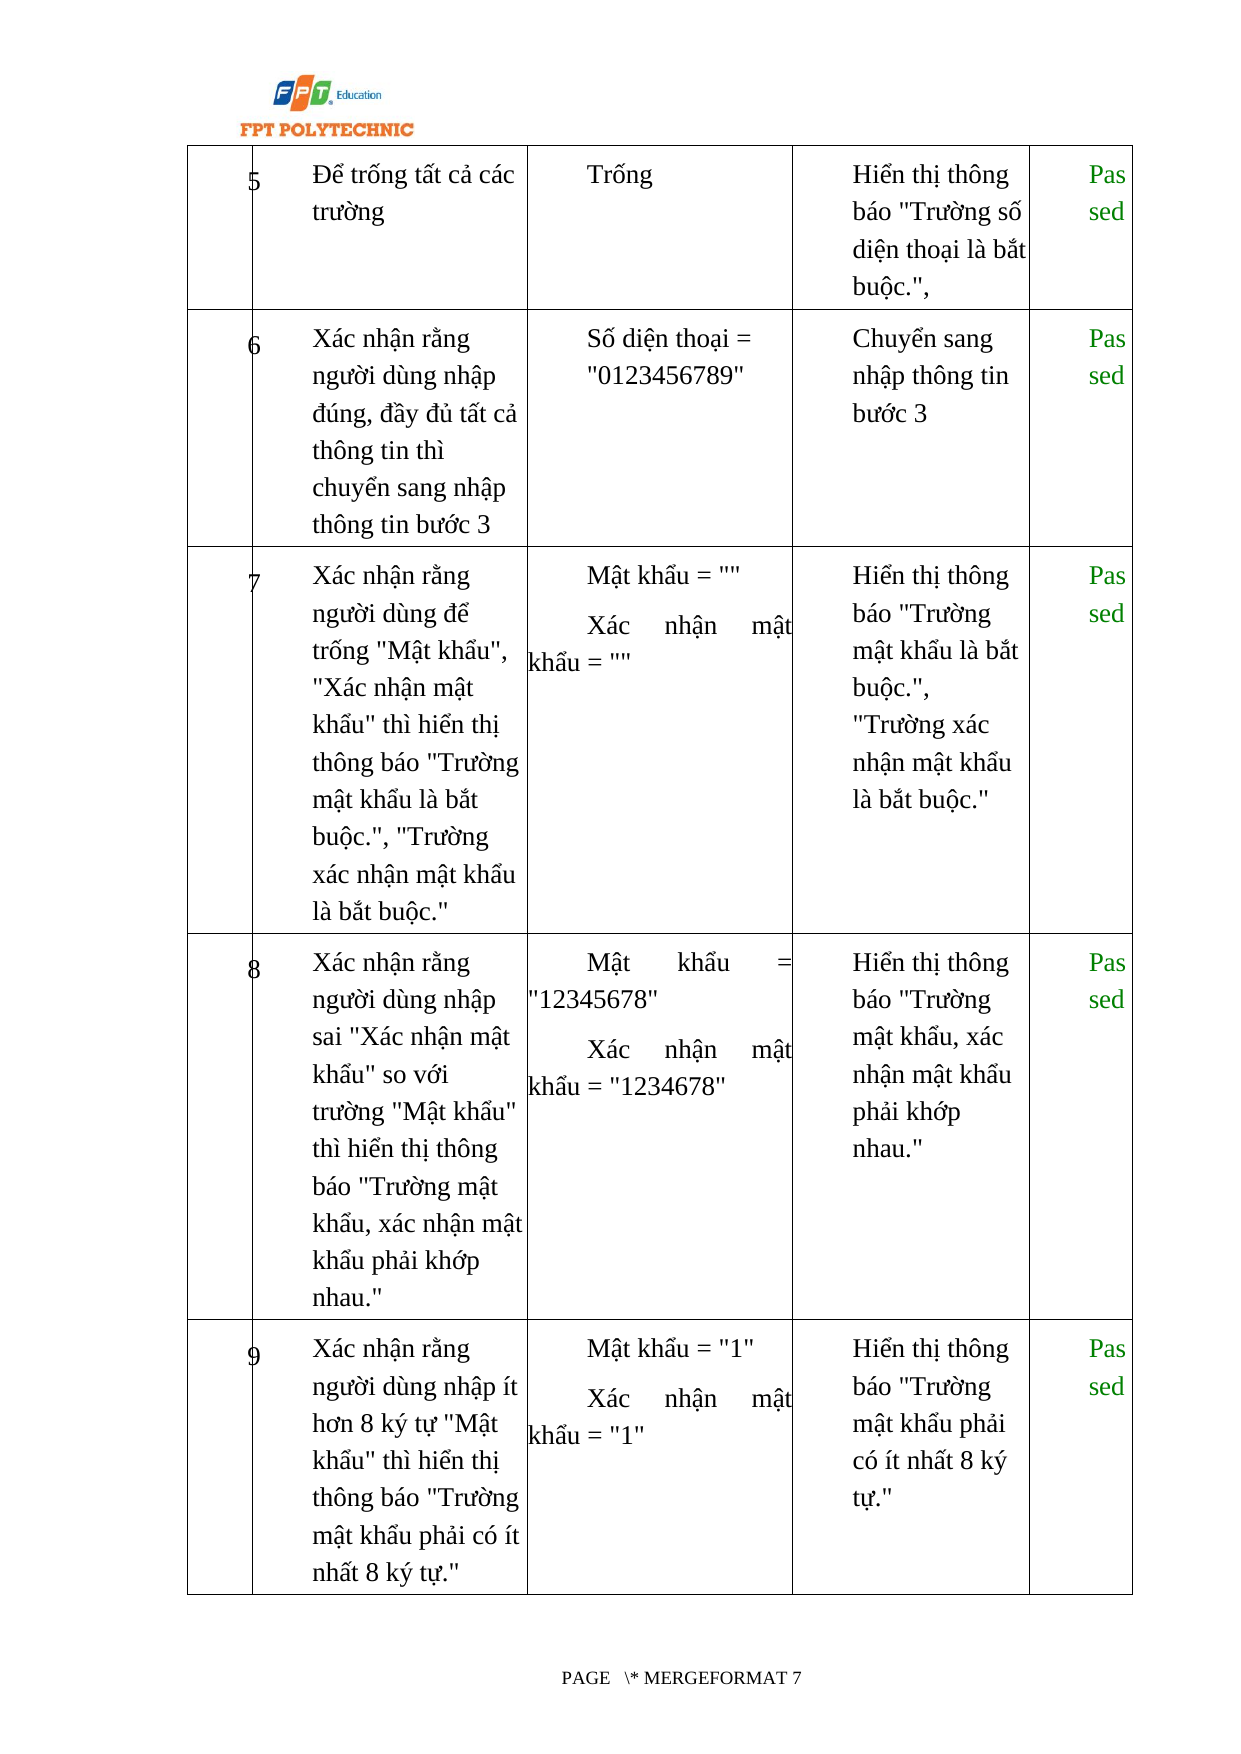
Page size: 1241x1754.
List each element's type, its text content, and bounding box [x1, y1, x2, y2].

table_cell Passed [1030, 934, 1132, 1319]
table_cell Passed [1030, 146, 1132, 309]
table_cell Hiển thị thông báo "Trường mật khẩu phải có ít nhất 8 ký tự." [793, 1320, 1029, 1593]
table_cell 8 [188, 934, 252, 1319]
table_cell Xác nhận rằng người dùng để trống "Mật khẩu", "Xác nhận mật khẩu" thì hiển thị thông báo "Trường mật khẩu là bắt buộc.", "Trường xác nhận mật khẩu là bắt buộc." [253, 547, 527, 932]
picture [236, 71, 415, 141]
table_cell Hiển thị thông báo "Trường số diện thoại là bắt buộc.", [793, 146, 1029, 309]
table_cell Mật khẩu = "1" Xác nhận mật khẩu = "1" [528, 1320, 792, 1593]
table_cell Passed [1030, 547, 1132, 932]
table_cell Trống [528, 146, 792, 309]
table_cell 5 [188, 146, 252, 309]
table_cell Passed [1030, 1320, 1132, 1593]
table_cell Chuyển sang nhập thông tin bước 3 [793, 310, 1029, 546]
table_cell Để trống tất cả các trường [253, 146, 527, 309]
table_cell Xác nhận rằng người dùng nhập sai "Xác nhận mật khẩu" so với trường "Mật khẩu" thì hiển thị thông báo "Trường mật khẩu, xác nhận mật khẩu phải khớp nhau." [253, 934, 527, 1319]
table_cell Số diện thoại = "0123456789" [528, 310, 792, 546]
table_cell Xác nhận rằng người dùng nhập đúng, đầy đủ tất cả thông tin thì chuyển sang nhập thông tin bước 3 [253, 310, 527, 546]
table_cell 7 [188, 547, 252, 932]
table_cell Mật khẩu = "12345678" Xác nhận mật khẩu = "1234678" [528, 934, 792, 1319]
table_cell 9 [188, 1320, 252, 1593]
table_cell 6 [188, 310, 252, 546]
table_cell Hiển thị thông báo "Trường mật khẩu là bắt buộc.", "Trường xác nhận mật khẩu là bắt buộc." [793, 547, 1029, 932]
table_cell Hiển thị thông báo "Trường mật khẩu, xác nhận mật khẩu phải khớp nhau." [793, 934, 1029, 1319]
table_cell Mật khẩu = "" Xác nhận mật khẩu = "" [528, 547, 792, 932]
table_cell Passed [1030, 310, 1132, 546]
table_cell Xác nhận rằng người dùng nhập ít hơn 8 ký tự "Mật khẩu" thì hiển thị thông báo "Trường mật khẩu phải có ít nhất 8 ký tự." [253, 1320, 527, 1593]
